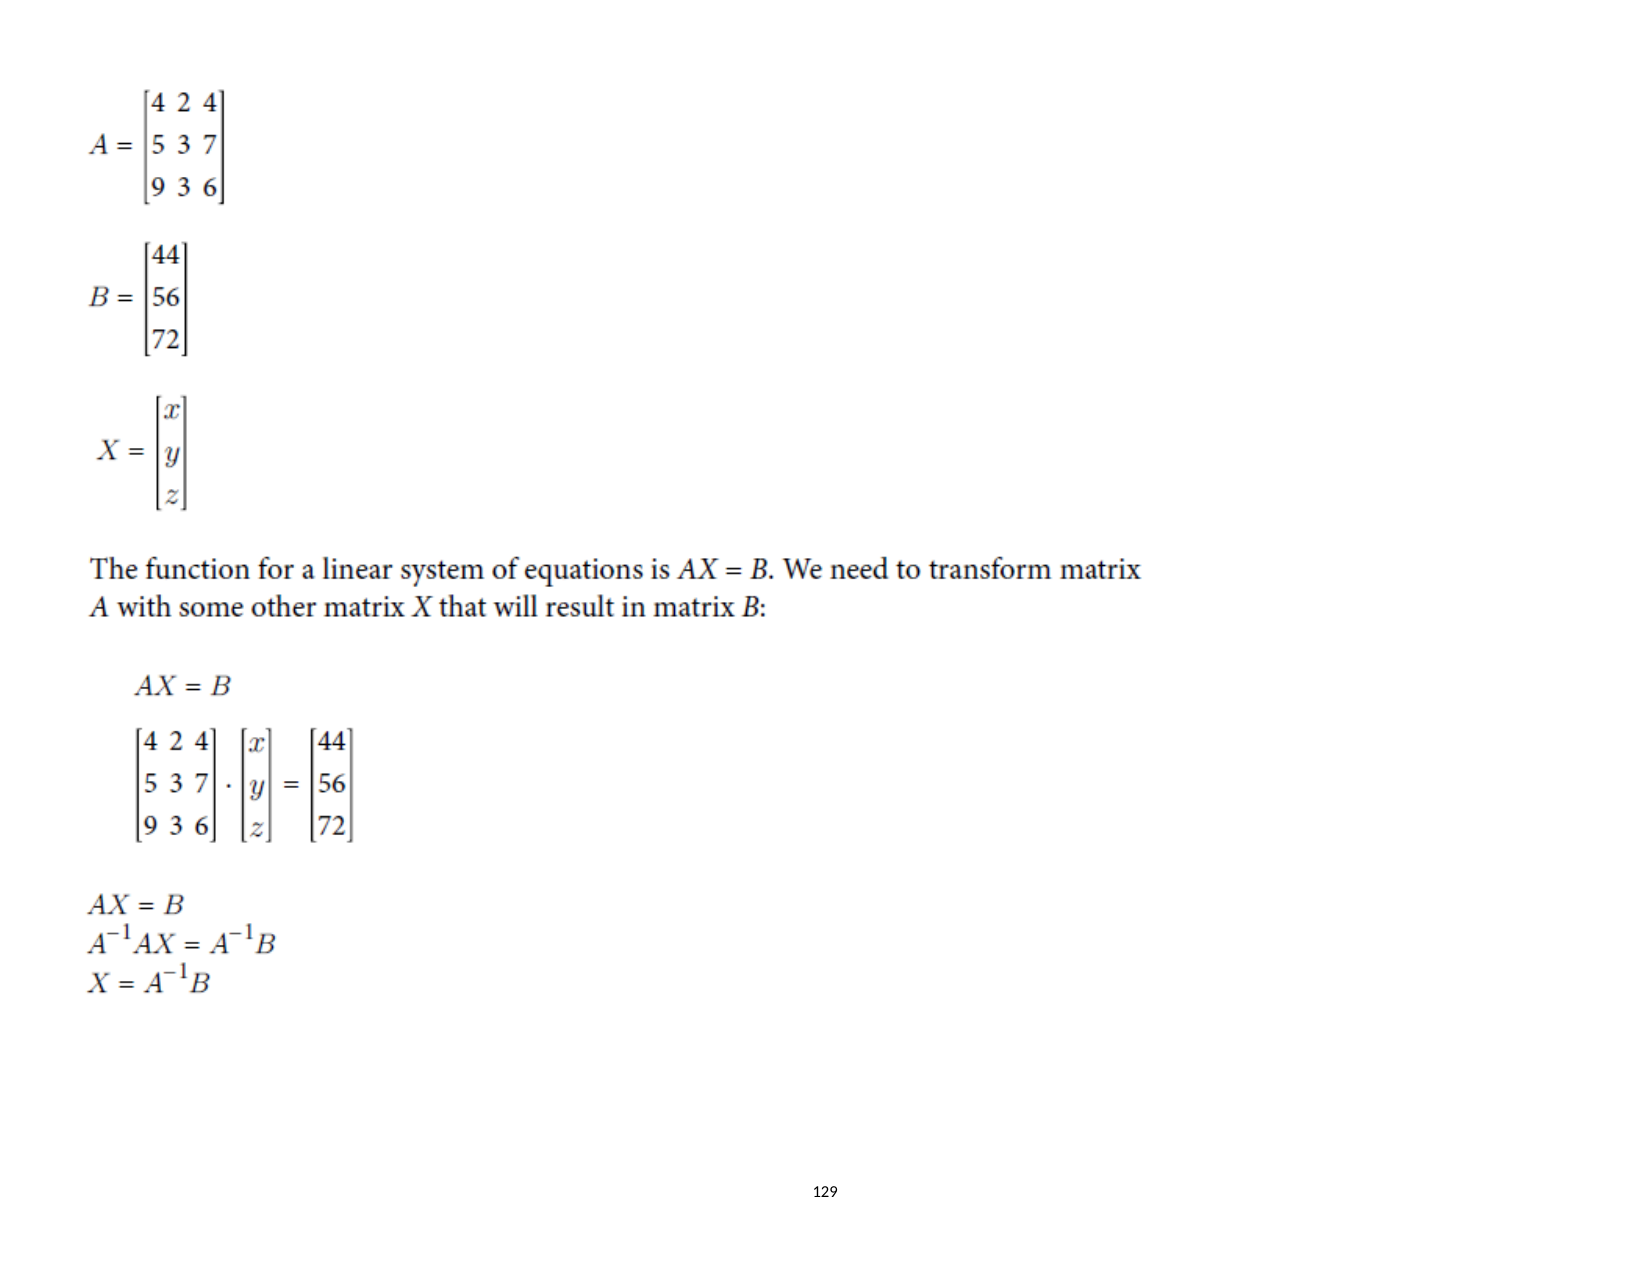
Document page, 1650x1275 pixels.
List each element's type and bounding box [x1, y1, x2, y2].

picture [75, 875, 286, 1002]
picture [75, 543, 1151, 857]
picture [75, 75, 232, 369]
picture [75, 387, 200, 525]
